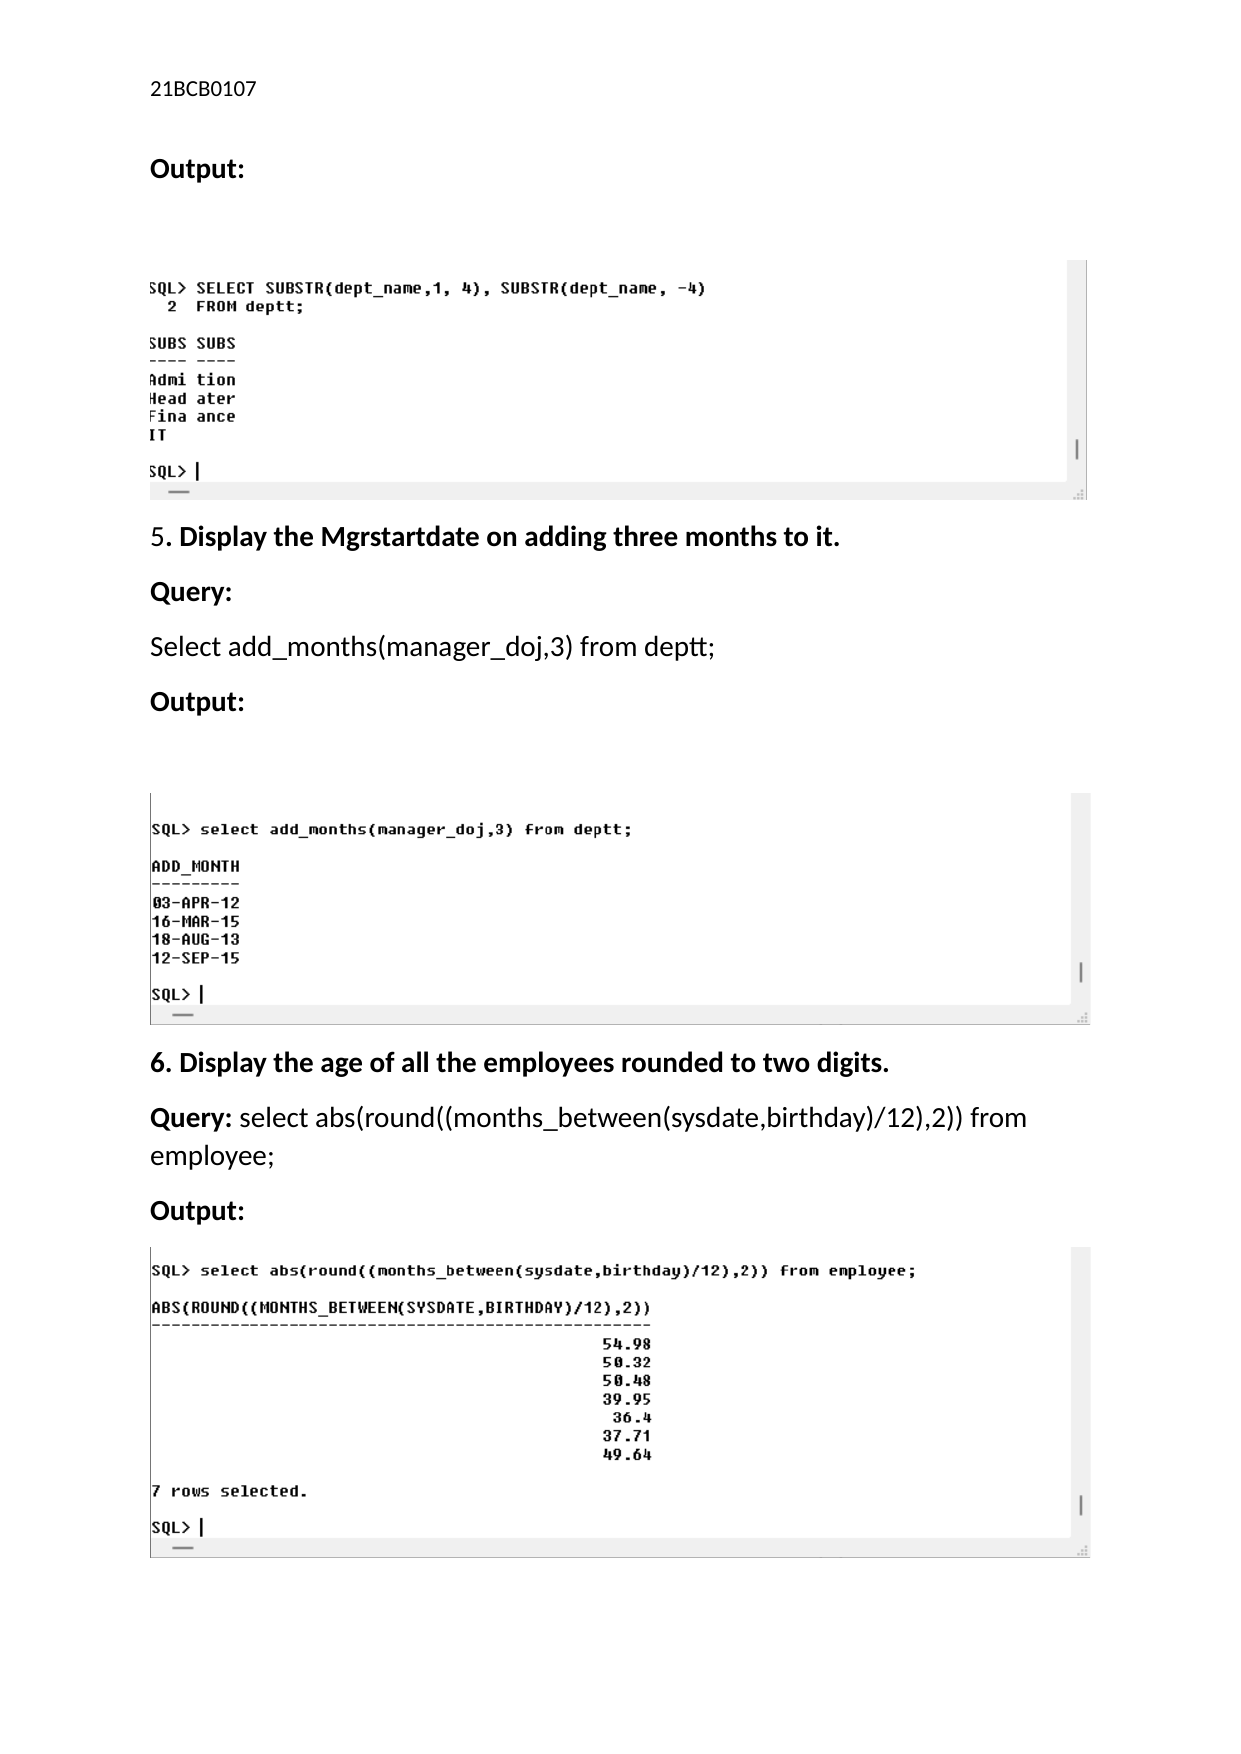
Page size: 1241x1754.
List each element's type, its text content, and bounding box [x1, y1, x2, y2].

text 5. Display the Mgrstartdate on adding three months to it. [150, 518, 1090, 554]
text Output: [150, 683, 1090, 719]
text Query: select abs(round((months_between(sysdate,birthday)/12),2)) from employee; [150, 1099, 1090, 1173]
text Output: [150, 150, 1090, 186]
picture [150, 793, 1091, 1025]
picture [150, 260, 1087, 500]
text 6. Display the age of all the employees rounded to two digits. [150, 1044, 1090, 1079]
text Select add_months(manager_doj,3) from deptt; [150, 628, 1090, 664]
text Output: [150, 1192, 1090, 1228]
text Query: [150, 573, 1090, 609]
picture [150, 1247, 1091, 1558]
